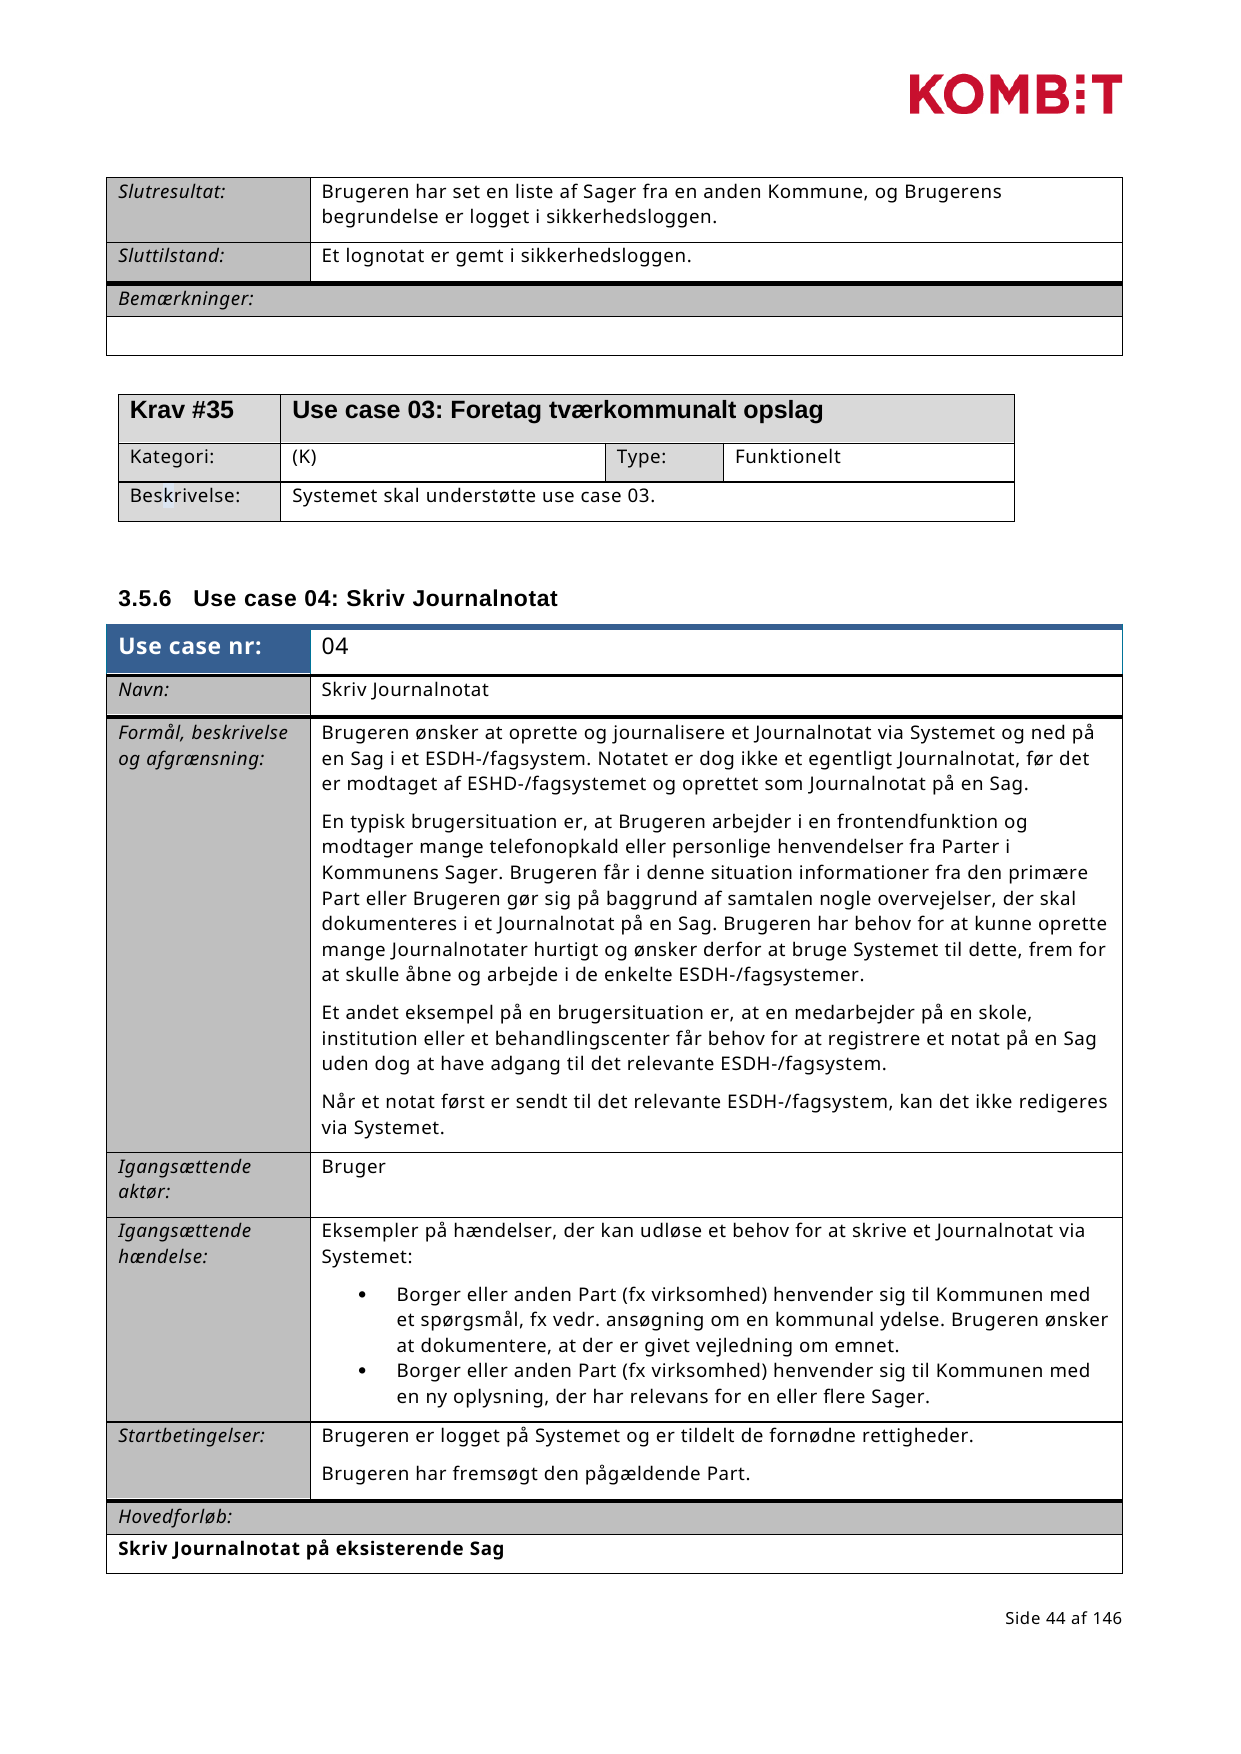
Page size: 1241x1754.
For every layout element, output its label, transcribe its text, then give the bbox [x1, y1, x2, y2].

table_header Use case nr: [107, 630, 310, 673]
table_cell Funktionelt [724, 444, 1014, 481]
table_cell Beskrivelse: [119, 483, 280, 521]
table_header Use case 03: Foretag tværkommunalt opslag [281, 395, 1014, 442]
table_header 04 [311, 630, 1122, 673]
table_cell Igangsættende aktør: [107, 1153, 310, 1217]
table_cell Skriv Journalnotat [311, 677, 1122, 714]
table_cell (K) [281, 444, 605, 481]
table_cell Sluttilstand: [107, 243, 310, 281]
table_cell Hovedforløb: [107, 1503, 1122, 1534]
table_cell Brugeren ønsker at oprette og journalisere et Journalnotat via Systemet og ned på en Sag i et ESDH-/fagsystem. Notatet er dog ikke et egentligt Journalnotat, før det er modtaget af ESHD-/fagsystemet og oprettet som Journalnotat på en Sag. En typisk brugersituation er, at Brugeren arbejder i en frontendfunktion og modtager mange telefonopkald eller personlige henvendelser fra Parter i Kommunens Sager. Brugeren får i denne situation informationer fra den primære Part eller Brugeren gør sig på baggrund af samtalen nogle overvejelser, der skal dokumenteres i et Journalnotat på en Sag. Brugeren har behov for at kunne oprette mange Journalnotater hurtigt og ønsker derfor at bruge Systemet til dette, frem for at skulle åbne og arbejde i de enkelte ESDH-/fagsystemer. Et andet eksempel på en brugersituation er, at en medarbejder på en skole, institution eller et behandlingscenter får behov for at registrere et notat på en Sag uden dog at have adgang til det relevante ESDH-/fagsystem. Når et notat først er sendt til det relevante ESDH-/fagsystem, kan det ikke redigeres via Systemet. [311, 719, 1122, 1152]
table_cell Bemærkninger: [107, 286, 1122, 316]
table_cell Bruger [311, 1153, 1122, 1217]
table_cell Brugeren har set en liste af Sager fra en anden Kommune, og Brugerens begrundelse er logget i sikkerhedsloggen. [311, 178, 1122, 242]
picture [910, 73, 1123, 114]
table_cell Eksempler på hændelser, der kan udløse et behov for at skrive et Journalnotat via Systemet: Borger eller anden Part (fx virksomhed) henvender sig til Kommunen med et spørgsmål, fx vedr. ansøgning om en kommunal ydelse. Brugeren ønsker at dokumentere, at der er givet vejledning om emnet. Borger eller anden Part (fx virksomhed) henvender sig til Kommunen med en ny oplysning, der har relevans for en eller flere Sager. [311, 1218, 1122, 1421]
table_cell Igangsættende hændelse: [107, 1218, 310, 1421]
table_cell Systemet skal understøtte use case 03. [281, 483, 1014, 521]
table_cell Formål, beskrivelse og afgrænsning: [107, 719, 310, 1152]
table_cell Startbetingelser: [107, 1423, 310, 1498]
table_cell Slutresultat: [107, 178, 310, 242]
table_cell Et lognotat er gemt i sikkerhedsloggen. [311, 243, 1122, 281]
table_cell Type: [606, 444, 723, 481]
table_cell Navn: [107, 677, 310, 714]
table_cell Brugeren er logget på Systemet og er tildelt de fornødne rettigheder. Brugeren har fremsøgt den pågældende Part. [311, 1423, 1122, 1498]
table_cell Kategori: [119, 444, 280, 481]
table_cell [107, 317, 1122, 355]
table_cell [107, 1535, 1122, 1573]
subtitle Use case 04: Skriv Journalnotat [118, 584, 1122, 611]
